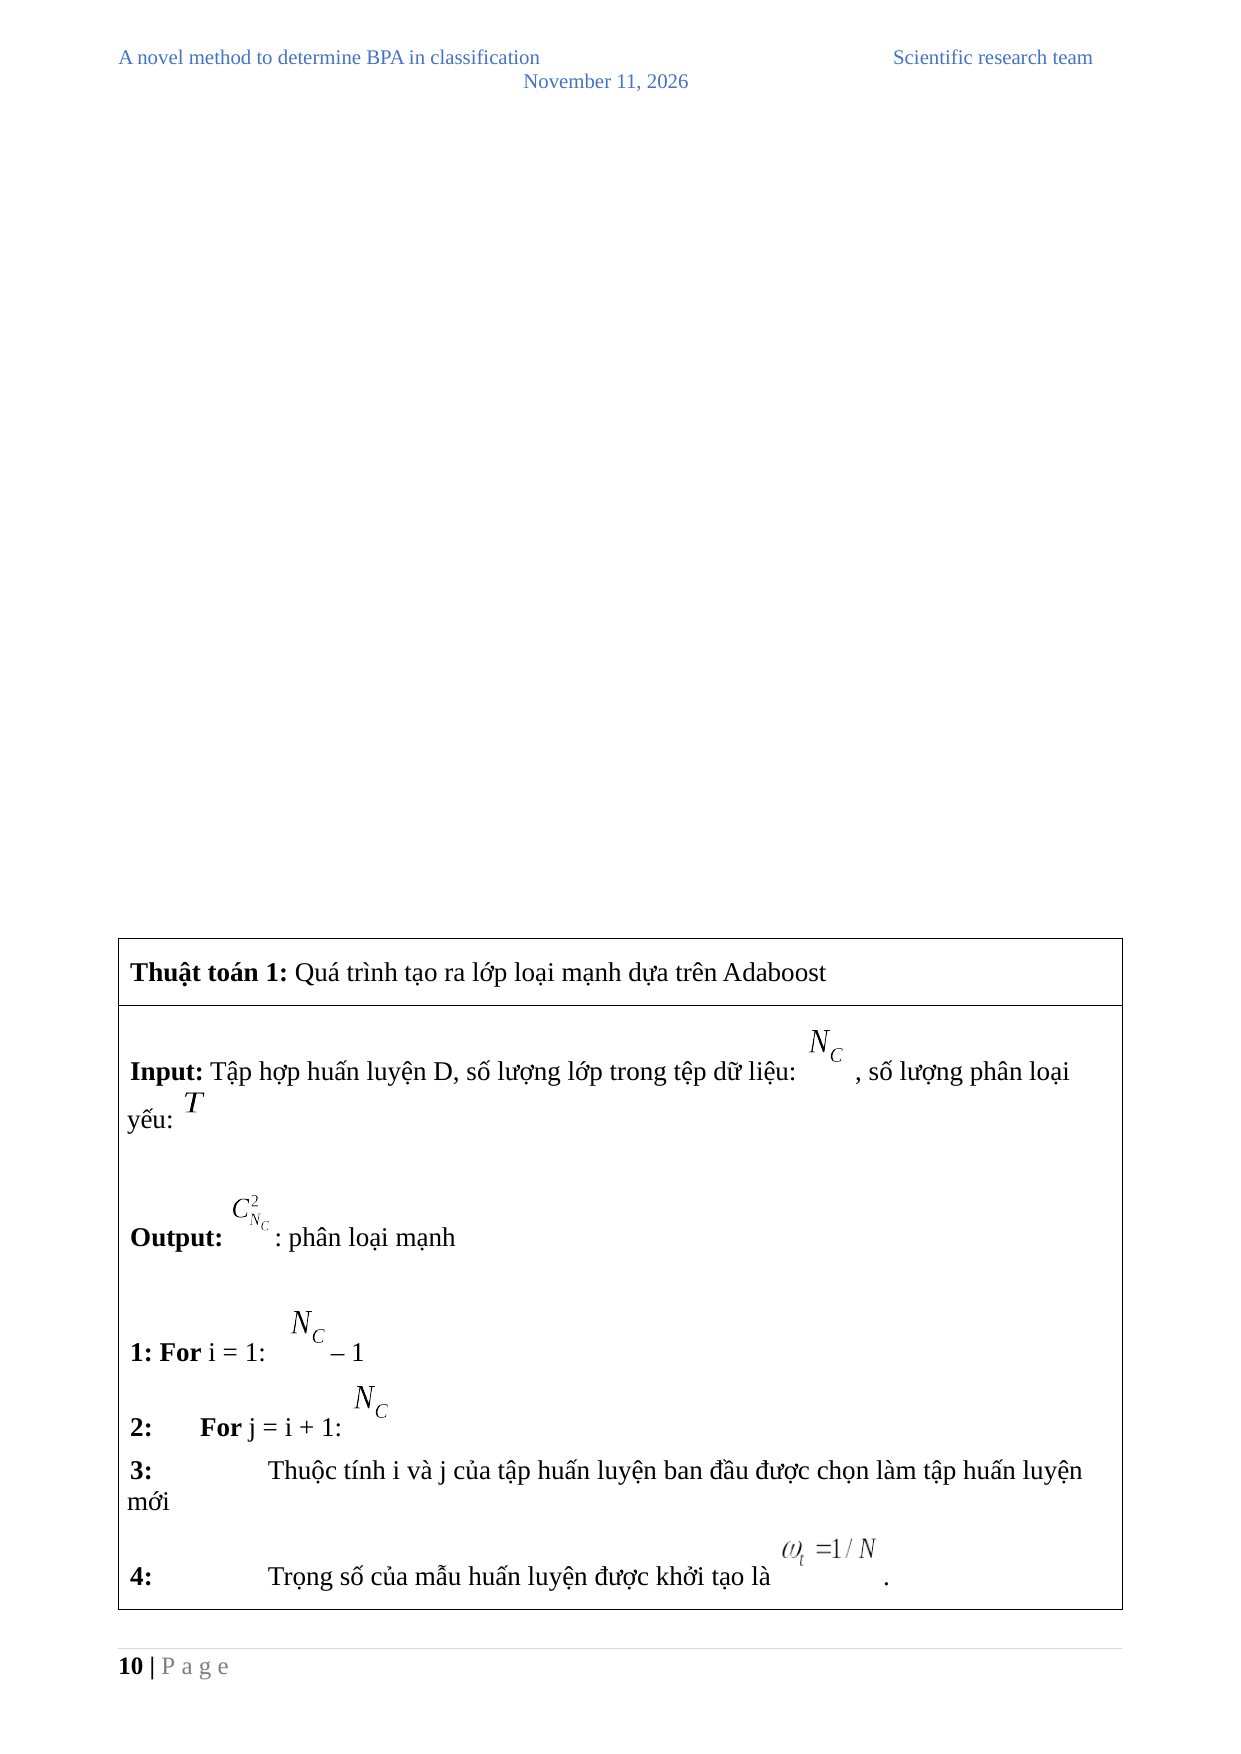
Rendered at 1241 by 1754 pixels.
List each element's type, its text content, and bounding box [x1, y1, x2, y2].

table_header Thuật toán 1: Quá trình tạo ra lớp loại mạnh dựa trên Adaboost [119, 939, 1122, 1005]
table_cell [119, 1006, 1122, 1609]
